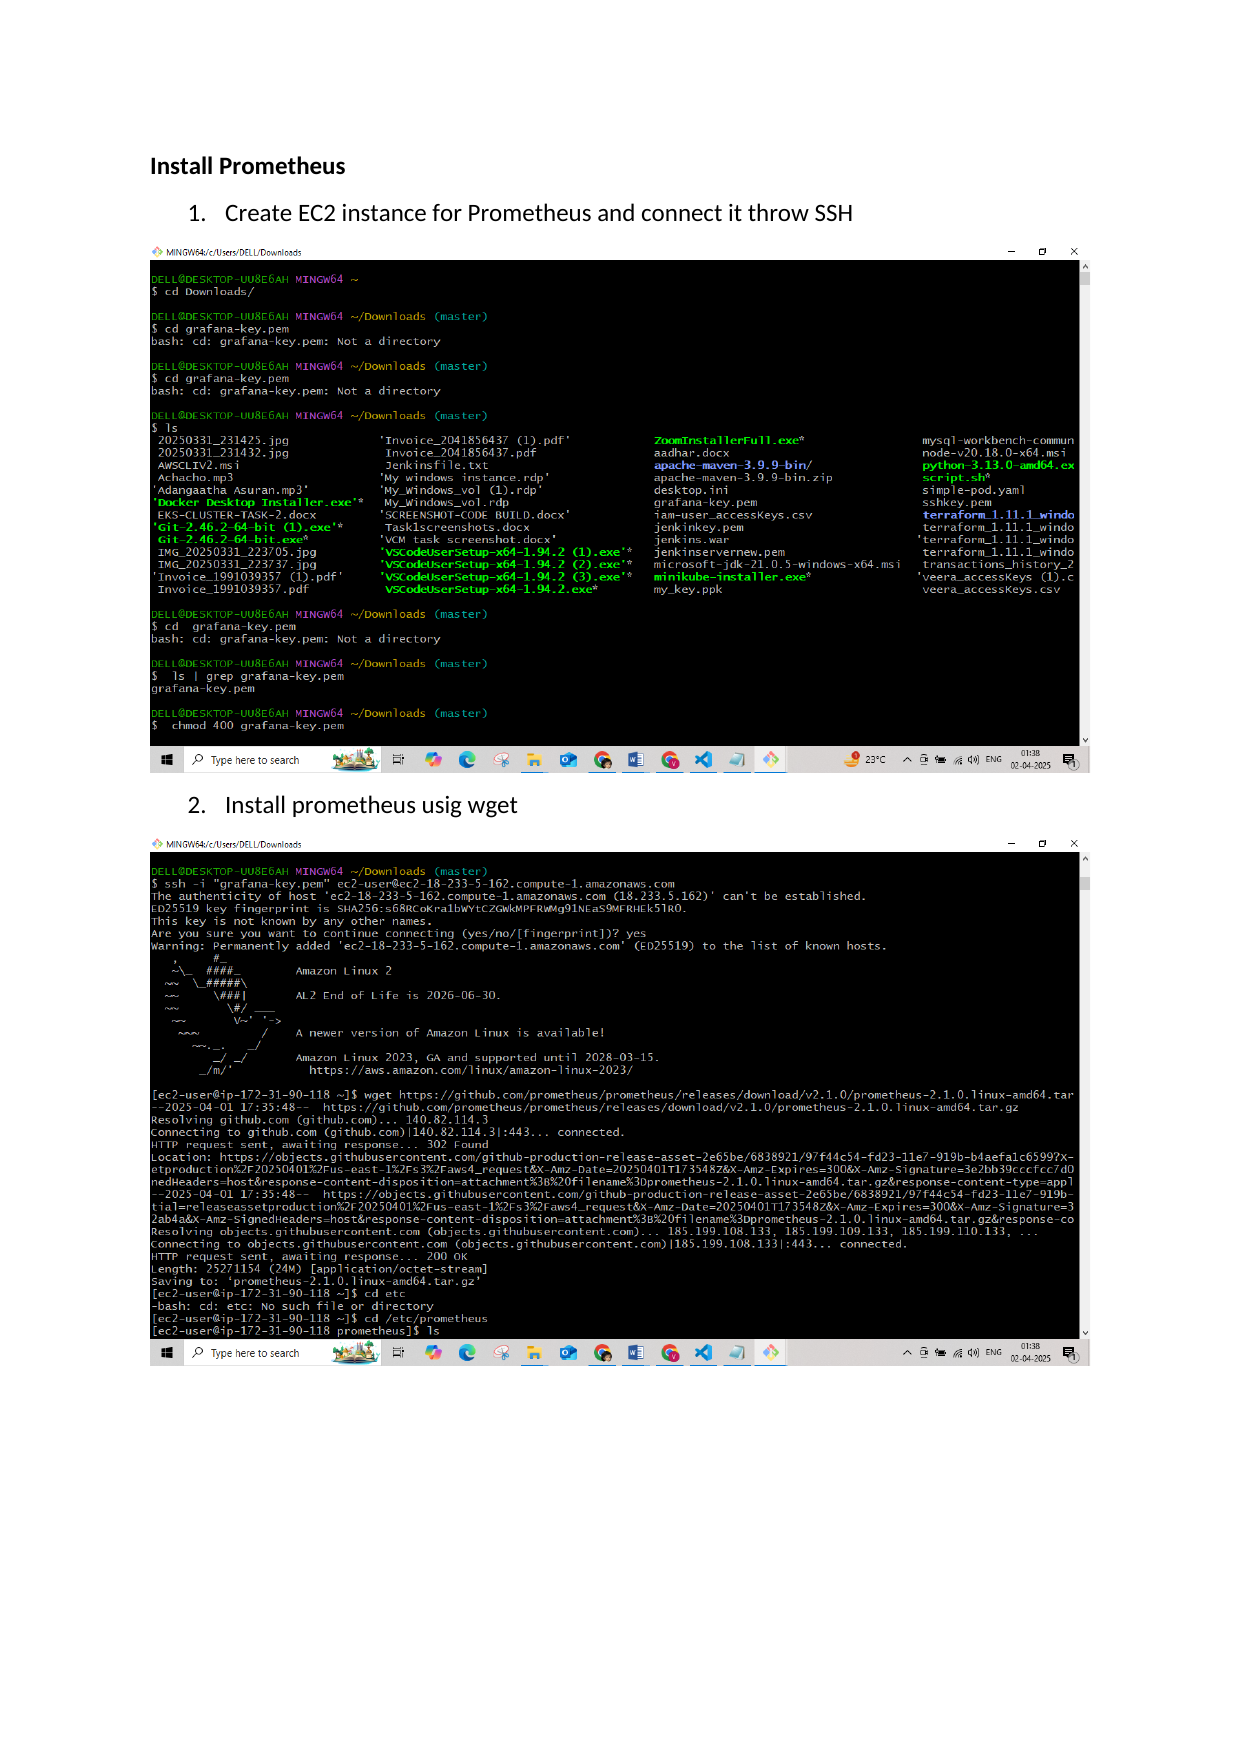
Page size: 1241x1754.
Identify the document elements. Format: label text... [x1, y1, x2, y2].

picture [150, 244, 1091, 773]
picture [150, 836, 1091, 1366]
list Create EC2 instance for Prometheus and connect it throw SSH [187, 197, 1090, 228]
list Install prometheus usig wget [187, 790, 1090, 820]
text Install Prometheus [150, 150, 1090, 181]
